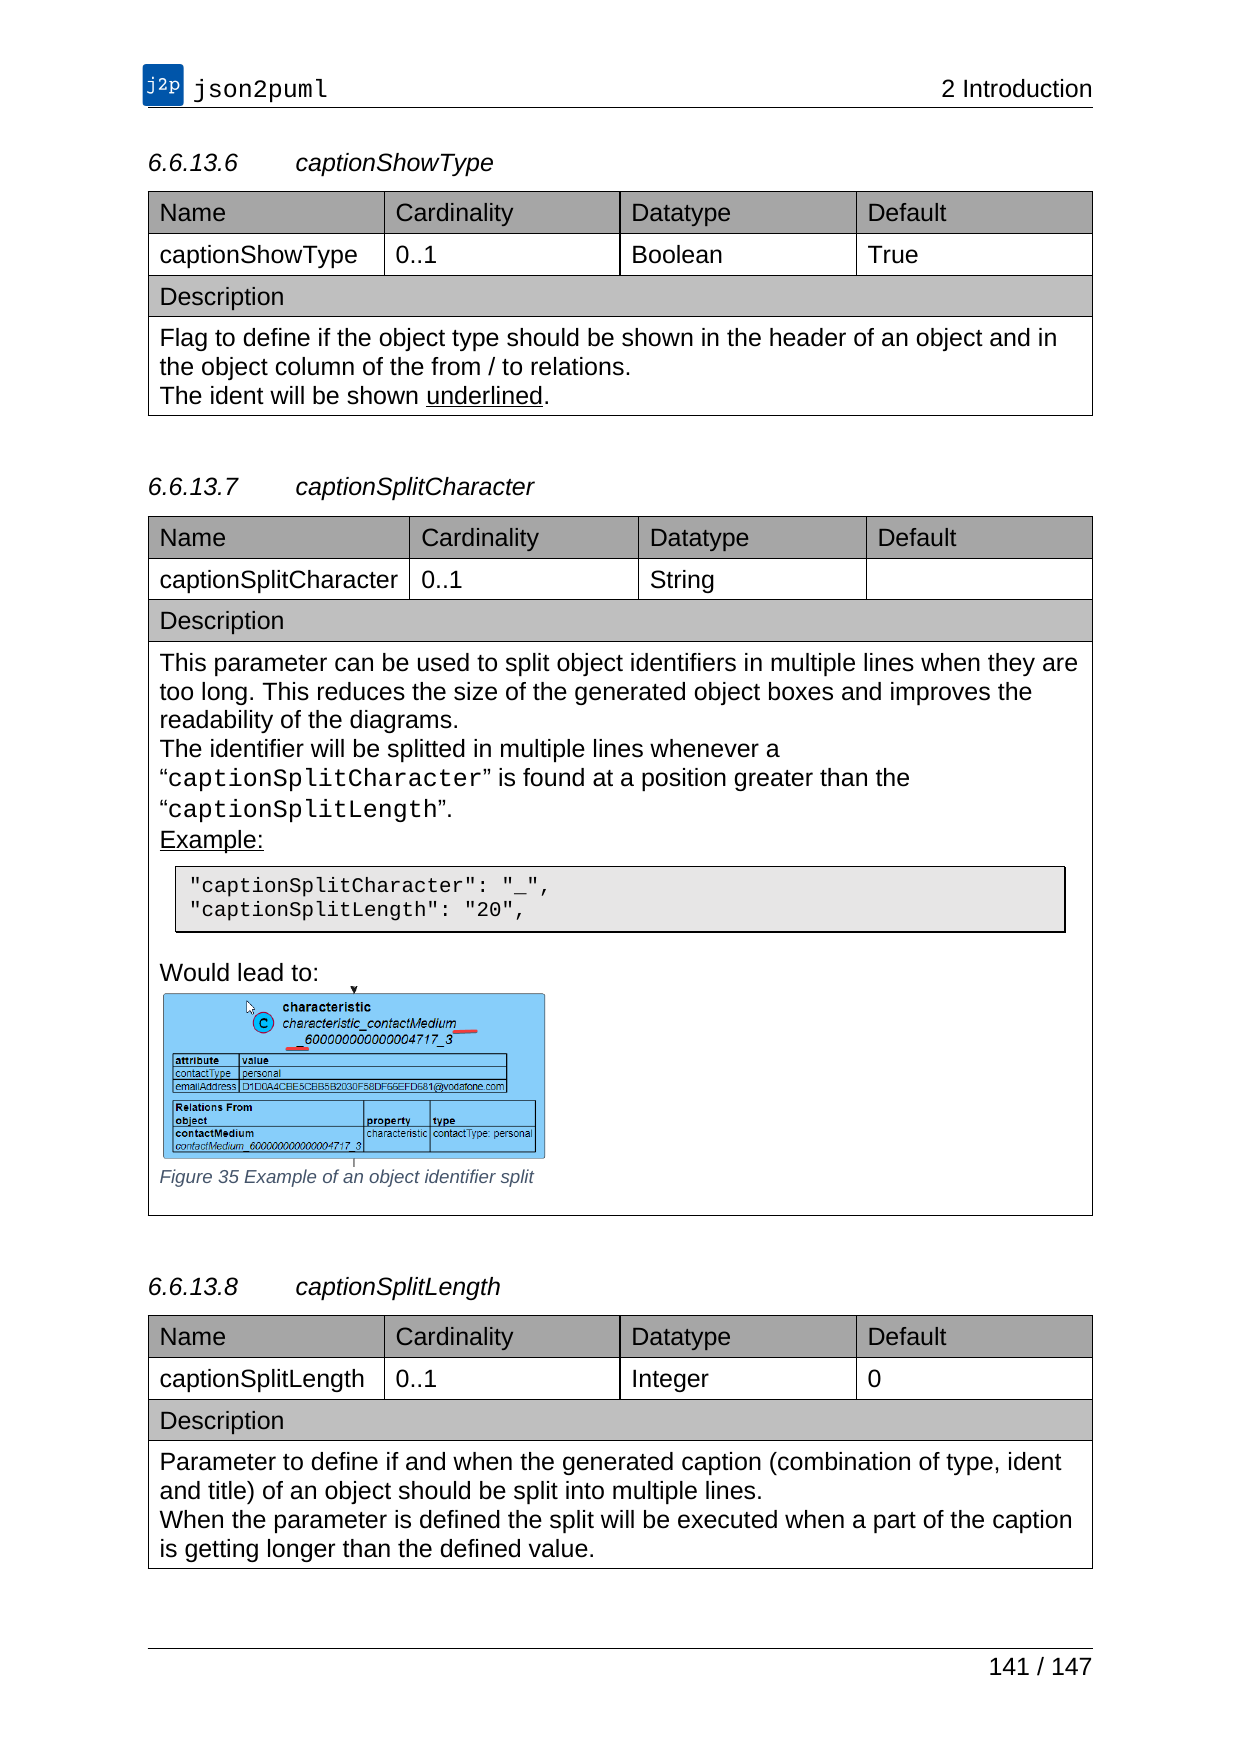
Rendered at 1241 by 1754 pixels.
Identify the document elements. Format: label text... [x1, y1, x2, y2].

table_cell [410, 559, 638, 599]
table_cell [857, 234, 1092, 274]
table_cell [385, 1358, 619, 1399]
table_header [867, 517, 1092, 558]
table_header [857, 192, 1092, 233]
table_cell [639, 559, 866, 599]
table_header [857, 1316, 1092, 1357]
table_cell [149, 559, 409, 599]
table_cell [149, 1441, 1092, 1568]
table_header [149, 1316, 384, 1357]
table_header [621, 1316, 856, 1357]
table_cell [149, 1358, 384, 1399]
picture [142, 64, 184, 106]
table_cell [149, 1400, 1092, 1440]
subtitle captionSplitCharacter [148, 472, 1093, 501]
subtitle captionSplitLength [148, 1272, 1093, 1301]
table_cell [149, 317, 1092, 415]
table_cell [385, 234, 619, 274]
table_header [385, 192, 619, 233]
picture [159, 986, 550, 1167]
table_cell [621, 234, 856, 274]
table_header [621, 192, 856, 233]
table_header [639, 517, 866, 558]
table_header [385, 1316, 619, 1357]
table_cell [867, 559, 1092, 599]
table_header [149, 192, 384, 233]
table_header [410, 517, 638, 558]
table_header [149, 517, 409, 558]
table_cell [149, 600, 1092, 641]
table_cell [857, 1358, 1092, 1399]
subtitle captionShowType [148, 148, 1093, 176]
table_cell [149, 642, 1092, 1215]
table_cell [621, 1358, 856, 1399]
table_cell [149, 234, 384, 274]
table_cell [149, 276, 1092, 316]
